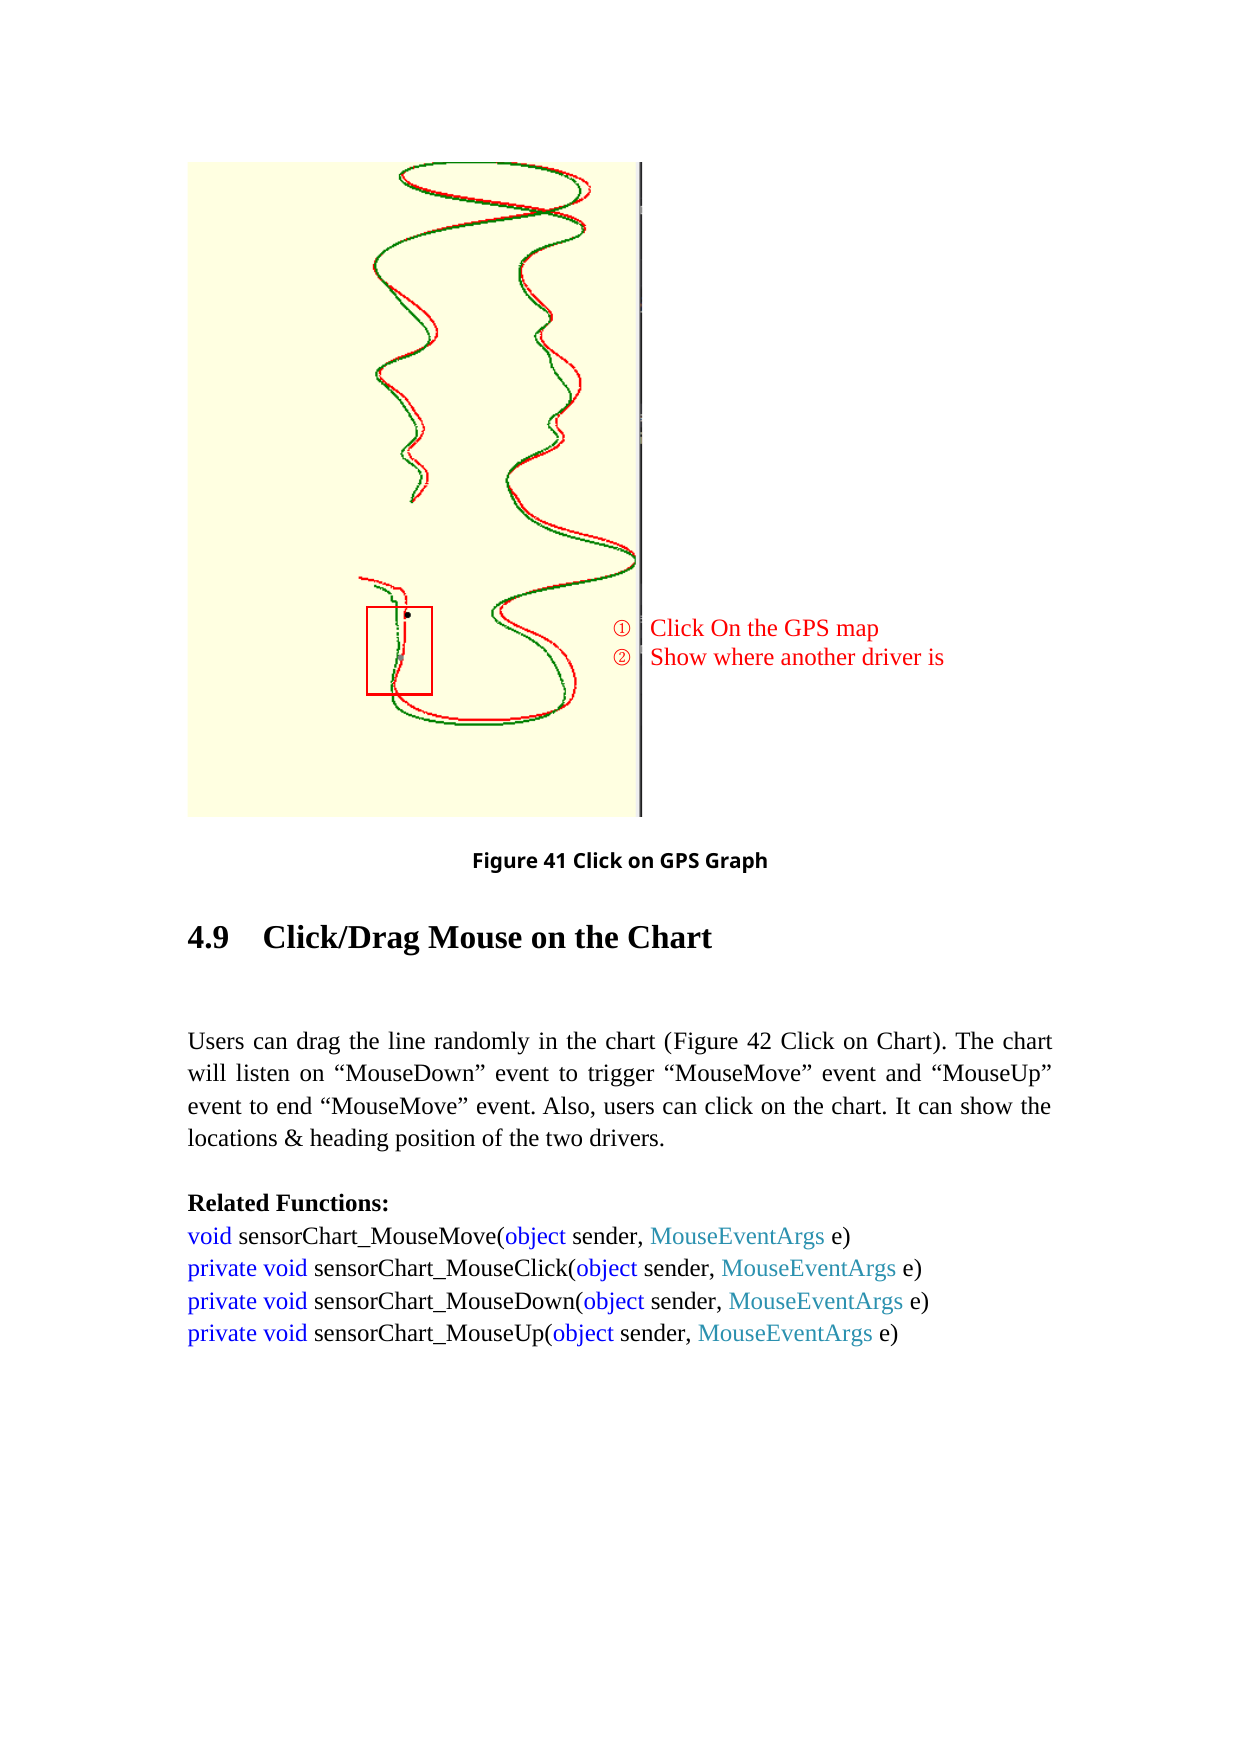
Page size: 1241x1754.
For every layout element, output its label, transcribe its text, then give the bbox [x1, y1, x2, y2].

text private void sensorChart_MouseDown(object sender, MouseEventArgs e) [187, 1284, 1053, 1317]
text private void sensorChart_MouseUp(object sender, MouseEventArgs e) [187, 1317, 1053, 1349]
text private void sensorChart_MouseClick(object sender, MouseEventArgs e) [187, 1252, 1053, 1284]
text void sensorChart_MouseMove(object sender, MouseEventArgs e) [187, 1219, 1053, 1252]
text Related Functions: [187, 1187, 1053, 1219]
text Users can drag the line randomly in the chart (Figure 42 Click on Chart). The chart will listen on “MouseDown” event to trigger “MouseMove” event and “MouseUp” event to end “MouseMove” event. Also, users can click on the chart. It can show the locations & heading position of the two drivers. [187, 1024, 1053, 1154]
subtitle Click/Drag Mouse on the Chart [187, 904, 1053, 969]
picture [187, 162, 643, 817]
text Figure 41 Click on GPS Graph [187, 844, 1053, 877]
